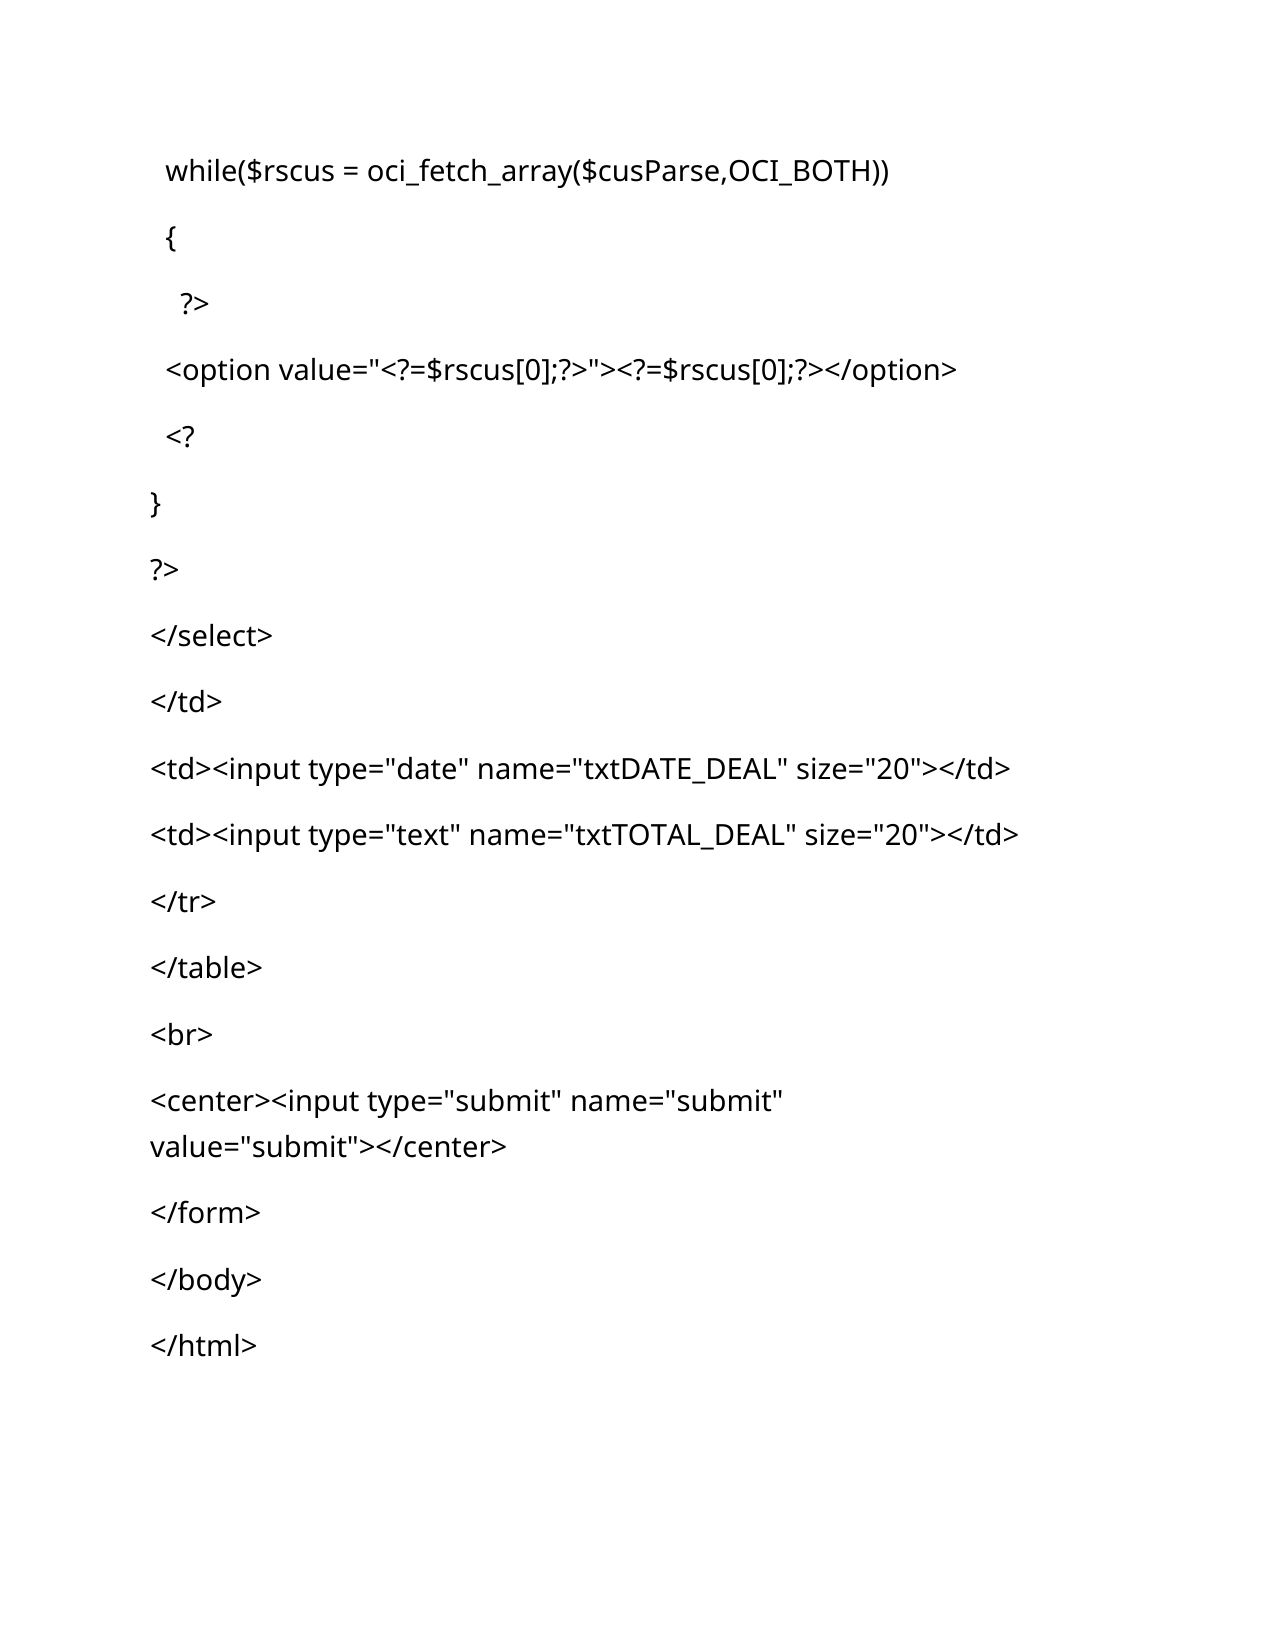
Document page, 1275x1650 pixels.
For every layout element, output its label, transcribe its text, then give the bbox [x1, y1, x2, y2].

text </form> [150, 1192, 1125, 1232]
text <td><input type="date" name="txtDATE_DEAL" size="20"></td> [150, 748, 1125, 788]
text <center><input type="submit" name="submit" value="submit"></center> [150, 1080, 1125, 1166]
text </html> [150, 1325, 1125, 1365]
text <br> [150, 1014, 1125, 1054]
text <? [150, 416, 1125, 456]
text </select> [150, 615, 1125, 655]
text } [150, 482, 1125, 522]
text <td><input type="text" name="txtTOTAL_DEAL" size="20"></td> [150, 814, 1125, 854]
text </body> [150, 1259, 1125, 1299]
text </td> [150, 682, 1125, 721]
text </table> [150, 947, 1125, 987]
text </tr> [150, 881, 1125, 921]
text { [150, 216, 1125, 256]
text ?> [150, 283, 1125, 323]
text ?> [150, 549, 1125, 588]
text while($rscus = oci_fetch_array($cusParse,OCI_BOTH)) [150, 150, 1125, 190]
text <option value="<?=$rscus[0];?>"><?=$rscus[0];?></option> [150, 349, 1125, 389]
